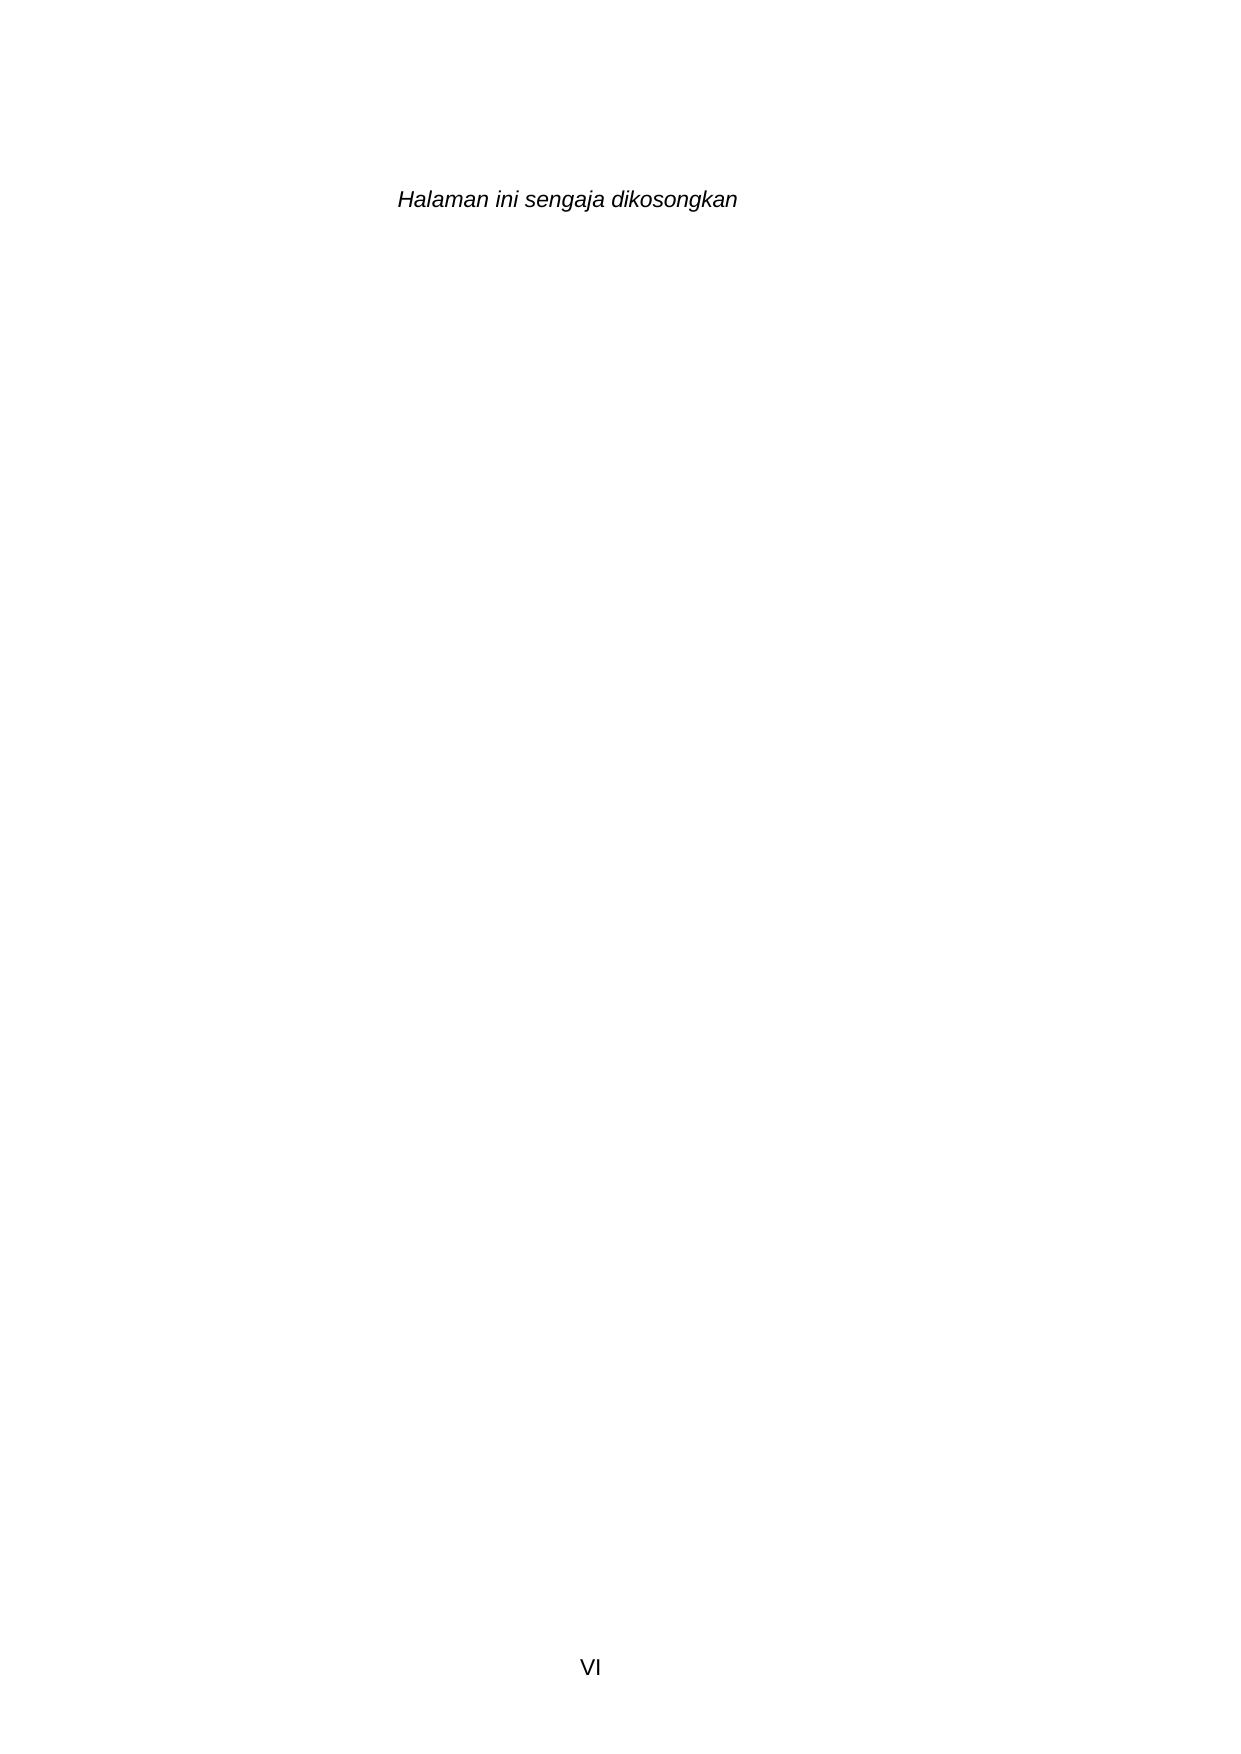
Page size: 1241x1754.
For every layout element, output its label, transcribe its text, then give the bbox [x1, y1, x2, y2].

text Halaman ini sengaja dikosongkan [177, 186, 960, 212]
